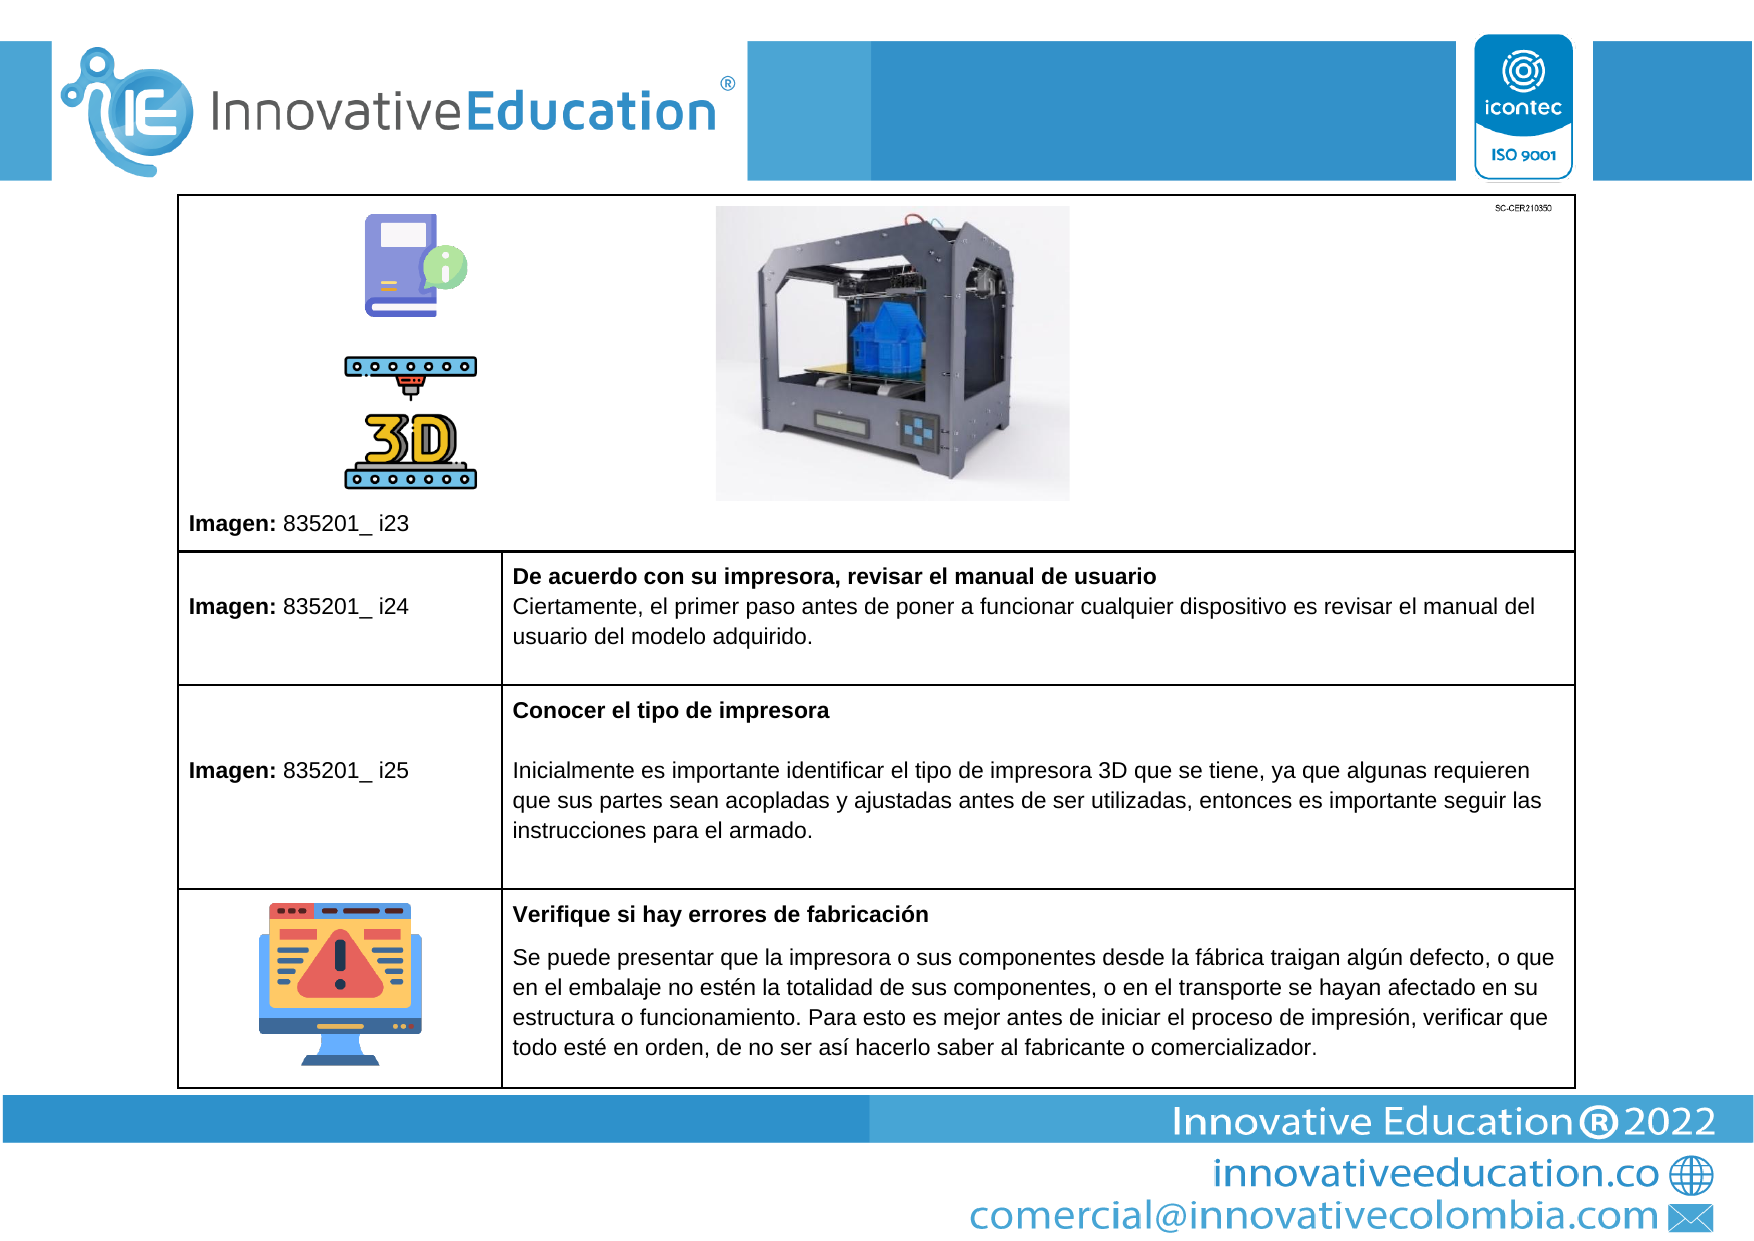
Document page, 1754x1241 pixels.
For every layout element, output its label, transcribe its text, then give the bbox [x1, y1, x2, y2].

picture [1471, 32, 1576, 194]
table_cell Imagen: 835201_ i24 [179, 553, 501, 684]
picture [364, 214, 468, 317]
table_cell Imagen: 835201_ i23 [179, 196, 1574, 550]
picture [715, 206, 1070, 501]
picture [1593, 28, 1752, 194]
picture [256, 900, 424, 1068]
table_cell Conocer el tipo de impresora Inicialmente es importante identificar el tipo de impresora 3D que se tiene, ya que algunas requieren que sus partes sean acopladas y ajustadas antes de ser utilizadas, entonces es importante seguir las instrucciones para el armado. [503, 686, 1574, 888]
picture [0, 28, 1456, 194]
table_cell Imagen: 835201_ i26 [179, 890, 501, 1087]
table_cell De acuerdo con su impresora, revisar el manual de usuario Ciertamente, el primer paso antes de poner a funcionar cualquier dispositivo es revisar el manual del usuario del modelo adquirido. [503, 553, 1574, 684]
table_cell Imagen: 835201_ i25 [179, 686, 501, 888]
picture [342, 354, 479, 491]
picture [2, 1093, 1754, 1239]
